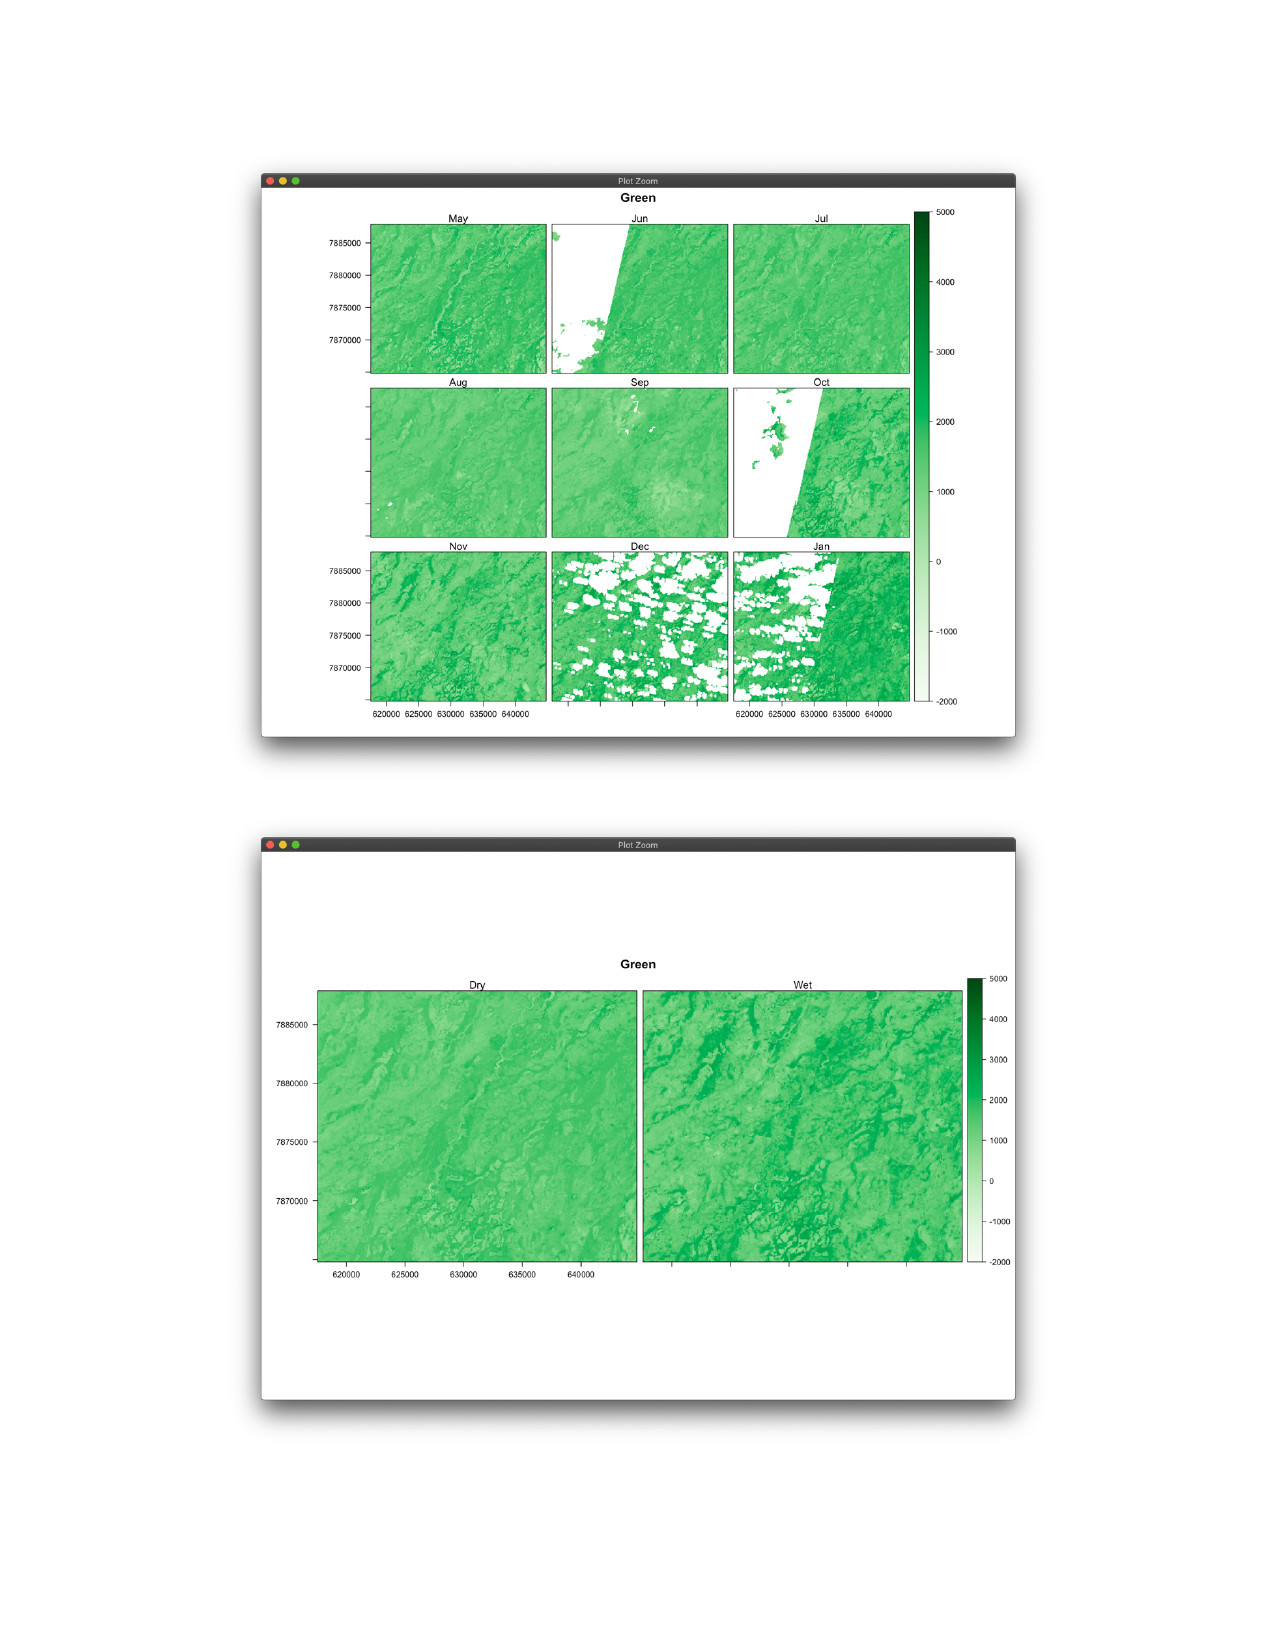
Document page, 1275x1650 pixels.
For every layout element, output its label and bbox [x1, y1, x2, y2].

picture [225, 813, 1050, 1447]
picture [225, 150, 1050, 784]
